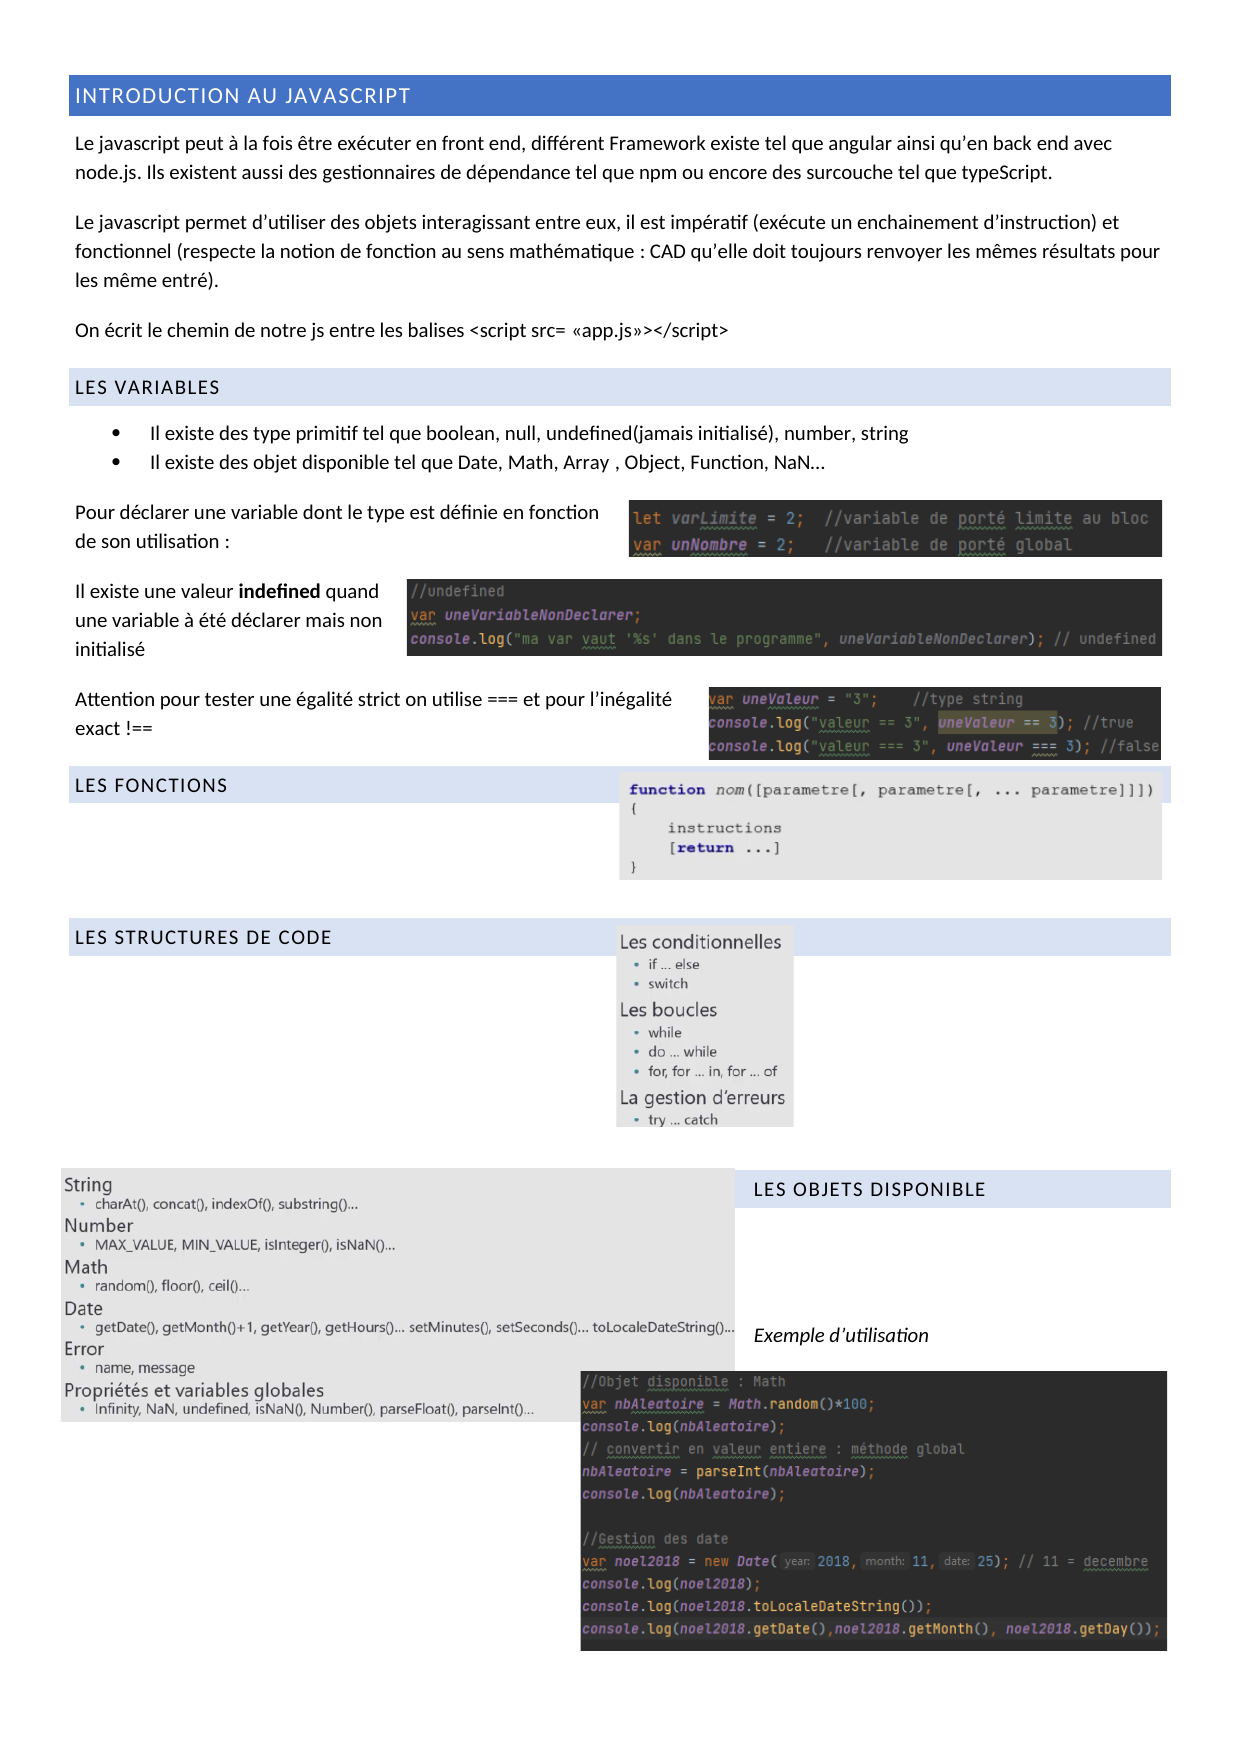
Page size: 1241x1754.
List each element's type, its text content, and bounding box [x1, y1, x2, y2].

subtitle Les objets disponible [734, 1176, 1165, 1201]
subtitle Introduction au javascript [75, 81, 1165, 109]
picture [618, 772, 1163, 879]
text Attention pour tester une égalité strict on utilise === et pour l’inégalité exact !== [75, 686, 1165, 741]
subtitle Les variables [75, 374, 1165, 399]
picture [60, 1168, 1167, 1650]
picture [707, 687, 1161, 759]
text Le javascript permet d’utiliser des objets interagissant entre eux, il est impératif (exécute un enchainement d’instruction) et fonctionnel (respecte la notion de fonction au sens mathématique : CAD qu’elle doit toujours renvoyer les mêmes résultats pour les même entré). [75, 209, 1165, 293]
picture [405, 579, 1161, 655]
text Le javascript peut à la fois être exécuter en front end, différent Framework existe tel que angular ainsi qu’en back end avec node.js. Ils existent aussi des gestionnaires de dépendance tel que npm ou encore des surcouche tel que typeScript. [75, 130, 1165, 185]
list Il existe des objet disponible tel que Date, Math, Array , Object, Function, NaN… [112, 449, 1165, 474]
list Il existe des type primitif tel que boolean, null, undefined(jamais initialisé), number, string [112, 420, 1165, 445]
subtitle Les structures de code [75, 924, 1165, 949]
subtitle Les fonctions [75, 772, 618, 797]
picture [627, 500, 1162, 557]
picture [615, 925, 794, 1126]
text Exemple d’utilisation [734, 1322, 1165, 1347]
text On écrit le chemin de notre js entre les balises <script src= «app.js»></script> [75, 318, 1165, 343]
